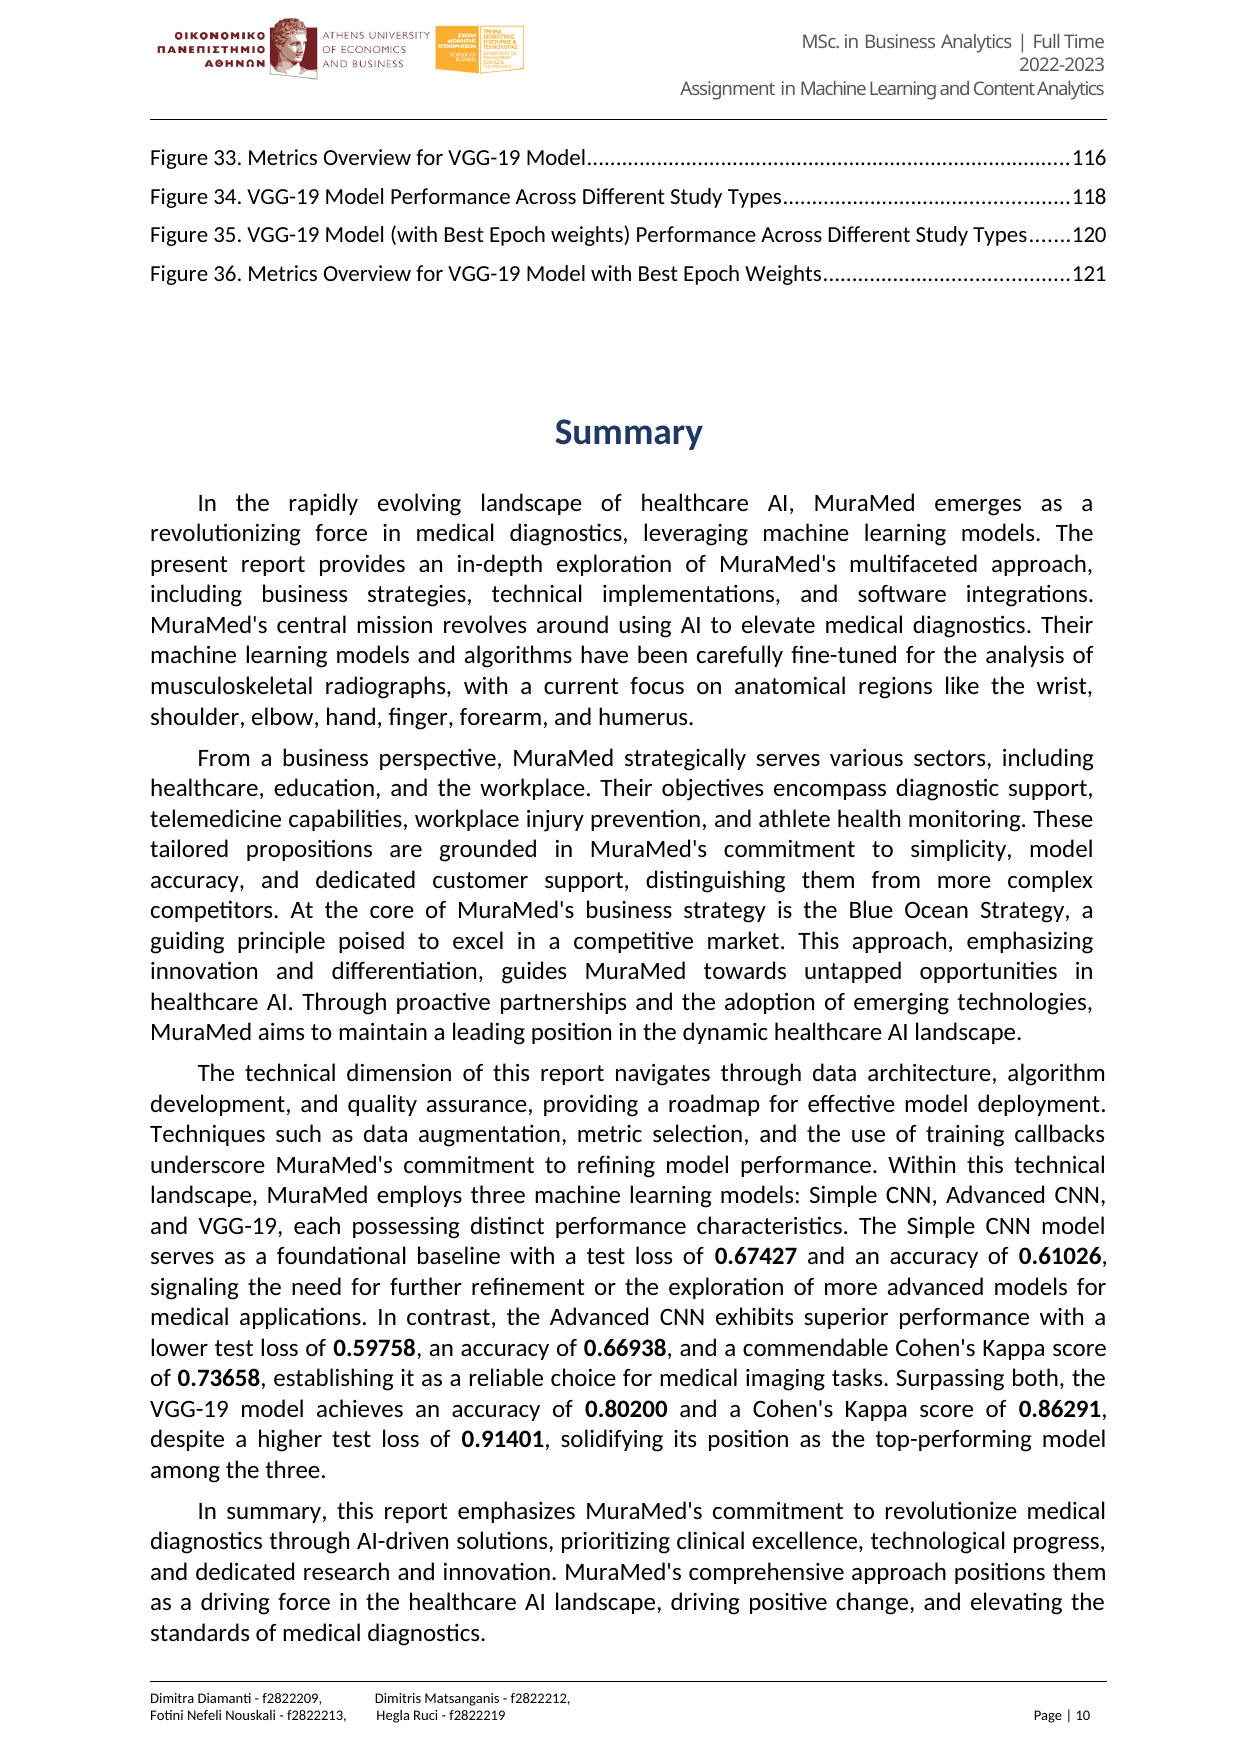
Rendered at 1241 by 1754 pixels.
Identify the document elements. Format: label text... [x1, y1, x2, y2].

text From a business perspective, MuraMed strategically serves various sectors, including healthcare, education, and the workplace. Their objectives encompass diagnostic support, telemedicine capabilities, workplace injury prevention, and athlete health monitoring. These tailored propositions are grounded in MuraMed's commitment to simplicity, model accuracy, and dedicated customer support, distinguishing them from more complex competitors. At the core of MuraMed's business strategy is the Blue Ocean Strategy, a guiding principle poised to excel in a competitive market. This approach, emphasizing innovation and differentiation, guides MuraMed towards untapped opportunities in healthcare AI. Through proactive partnerships and the adoption of emerging technologies, MuraMed aims to maintain a leading position in the dynamic healthcare AI landscape. [150, 742, 1095, 1047]
text In the rapidly evolving landscape of healthcare AI, MuraMed emerges as a revolutionizing force in medical diagnostics, leveraging machine learning models. The present report provides an in-depth exploration of MuraMed's multifaceted approach, including business strategies, technical implementations, and software integrations. MuraMed's central mission revolves around using AI to elevate medical diagnostics. Their machine learning models and algorithms have been carefully fine-tuned for the analysis of musculoskeletal radiographs, with a current focus on anatomical regions like the wrist, shoulder, elbow, hand, finger, forearm, and humerus. [150, 487, 1095, 731]
text Figure 34. VGG-19 Model Performance Across Different Study Types 118 [150, 182, 1107, 210]
subtitle Summary [150, 408, 1107, 454]
text The technical dimension of this report navigates through data architecture, algorithm development, and quality assurance, providing a roadmap for effective model deployment. Techniques such as data augmentation, metric selection, and the use of training callbacks underscore MuraMed's commitment to refining model performance. Within this technical landscape, MuraMed employs three machine learning models: Simple CNN, Advanced CNN, and VGG-19, each possessing distinct performance characteristics. The Simple CNN model serves as a foundational baseline with a test loss of 0.67427 and an accuracy of 0.61026, signaling the need for further refinement or the exploration of more advanced models for medical applications. In contrast, the Advanced CNN exhibits superior performance with a lower test loss of 0.59758, an accuracy of 0.66938, and a commendable Cohen's Kappa score of 0.73658, establishing it as a reliable choice for medical imaging tasks. Surpassing both, the VGG-19 model achieves an accuracy of 0.80200 and a Cohen's Kappa score of 0.86291, despite a higher test loss of 0.91401, solidifying its position as the top-performing model among the three. [150, 1057, 1107, 1484]
text Figure 36. Metrics Overview for VGG-19 Model with Best Epoch Weights 121 [150, 259, 1107, 287]
text In summary, this report emphasizes MuraMed's commitment to revolutionize medical diagnostics through AI-driven solutions, prioritizing clinical excellence, technological progress, and dedicated research and innovation. MuraMed's comprehensive approach positions them as a driving force in the healthcare AI landscape, driving positive change, and elevating the standards of medical diagnostics. [150, 1495, 1107, 1648]
text Figure 35. VGG-19 Model (with Best Epoch weights) Performance Across Different Study Types 120 [150, 220, 1107, 248]
picture [151, 17, 526, 82]
text Figure 33. Metrics Overview for VGG-19 Model 116 [150, 143, 1107, 171]
